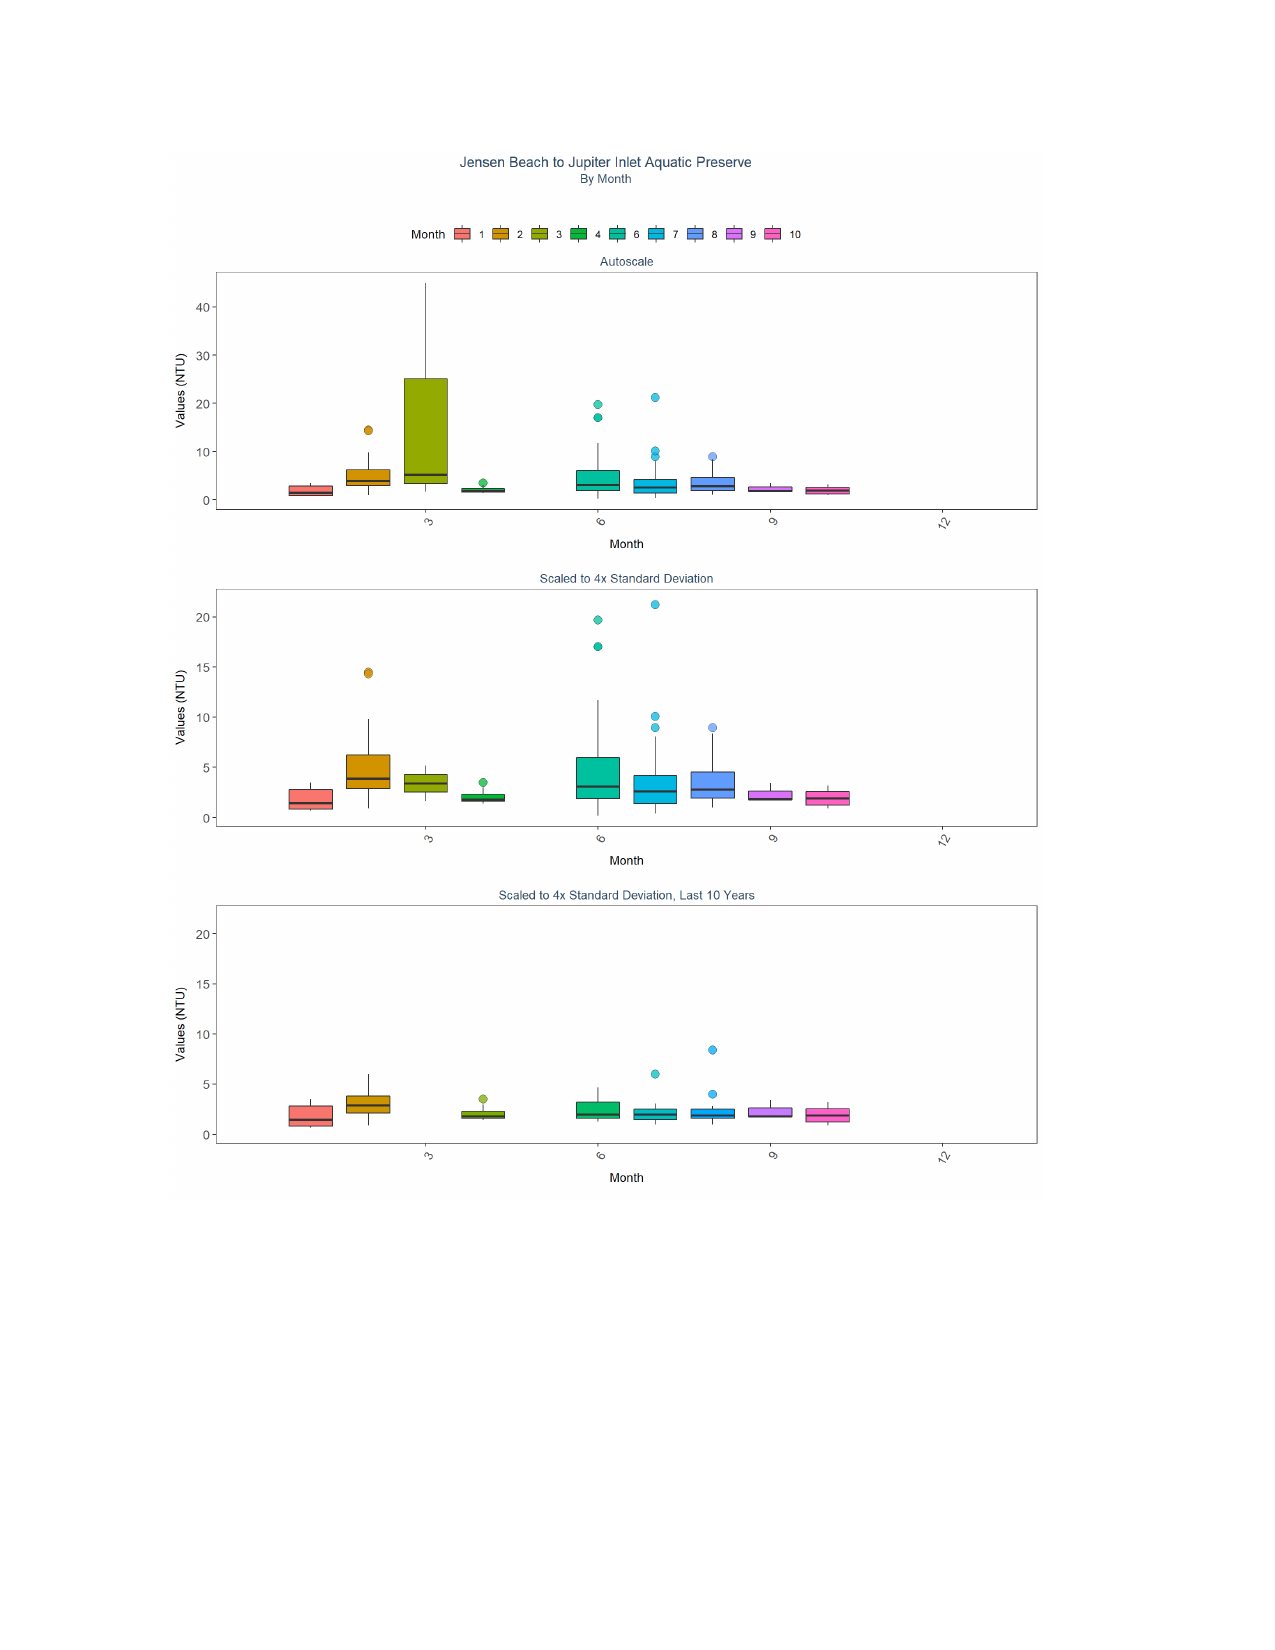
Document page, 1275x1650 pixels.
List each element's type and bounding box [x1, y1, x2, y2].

picture [168, 150, 1044, 1200]
